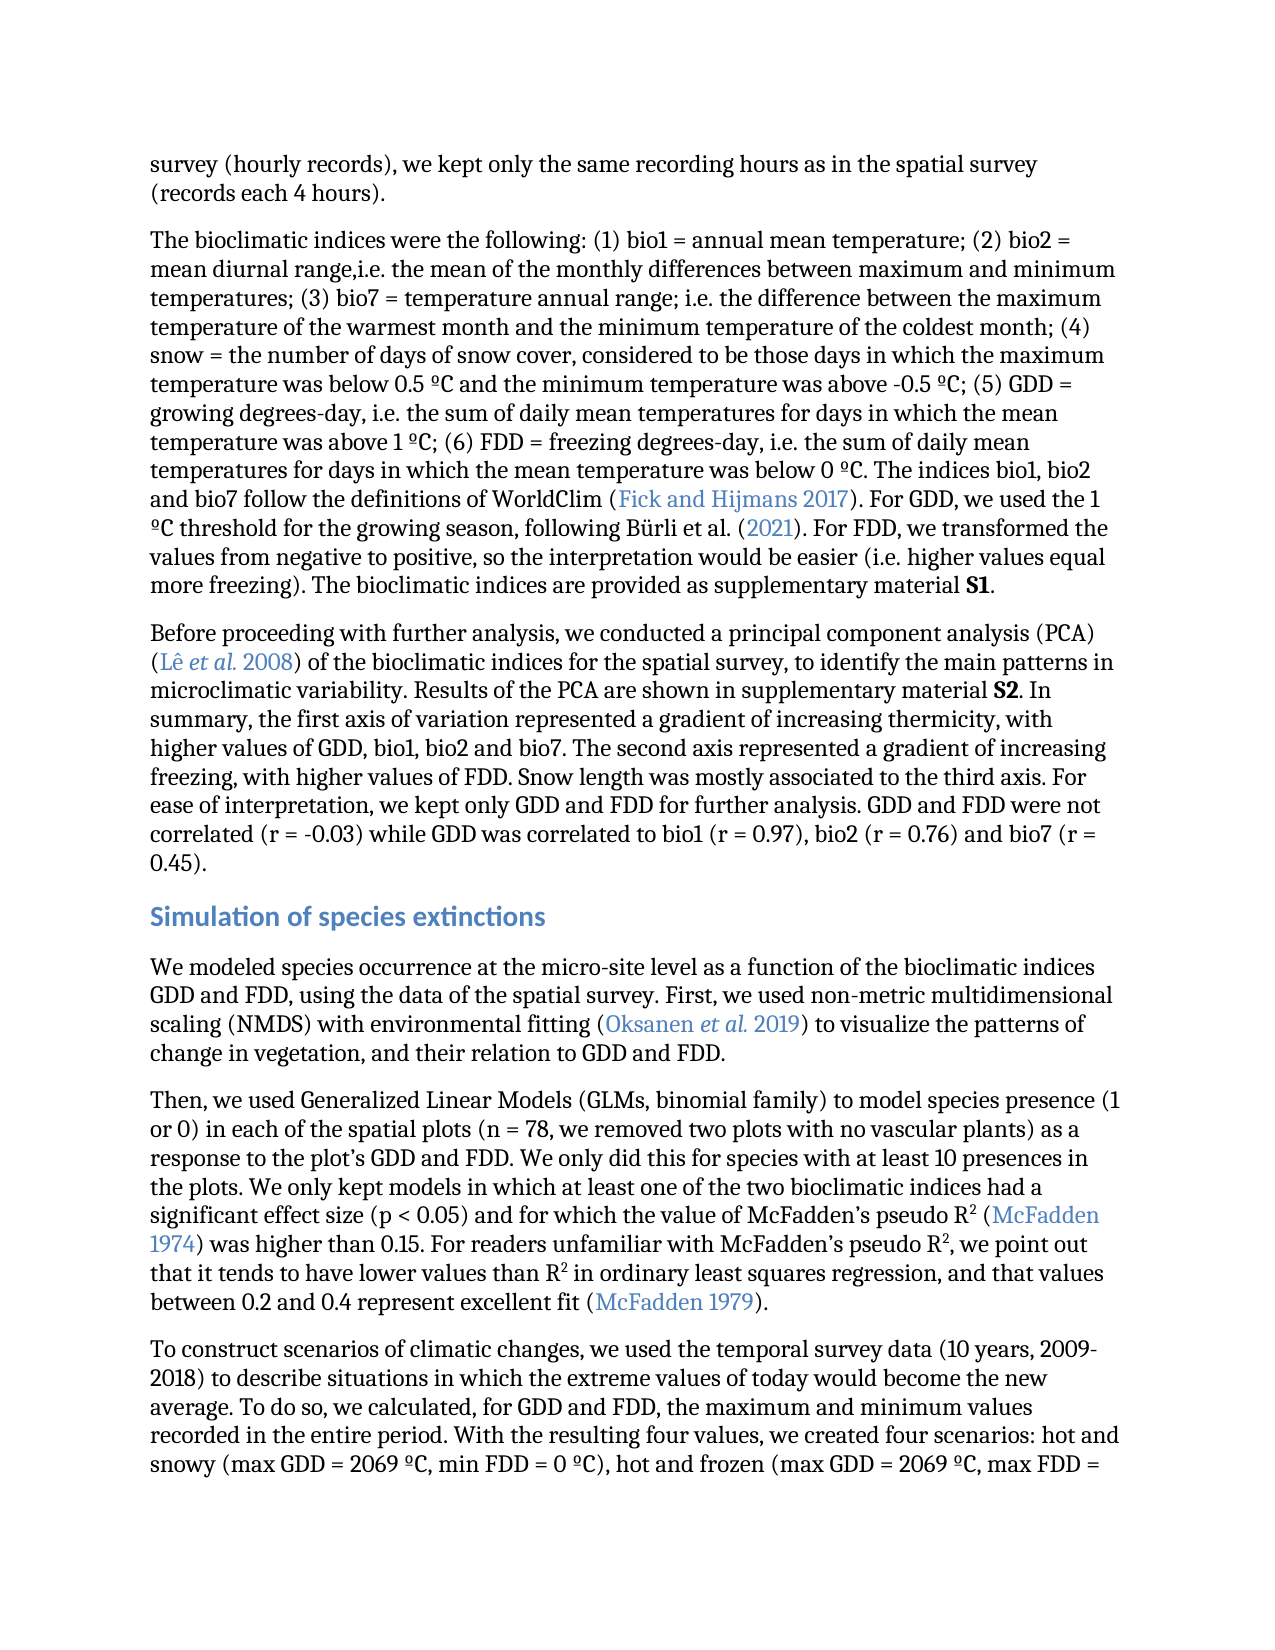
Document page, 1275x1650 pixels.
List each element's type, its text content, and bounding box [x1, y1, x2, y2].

text We modeled species occurrence at the micro-site level as a function of the bioclimatic indices GDD and FDD, using the data of the spatial survey. First, we used non-metric multidimensional scaling (NMDS) with environmental fitting (Oksanen et al. 2019) to visualize the patterns of change in vegetation, and their relation to GDD and FDD. [150, 953, 1125, 1068]
subtitle Simulation of species extinctions [150, 898, 1125, 934]
text The bioclimatic indices were the following: (1) bio1 = annual mean temperature; (2) bio2 = mean diurnal range,i.e. the mean of the monthly differences between maximum and minimum temperatures; (3) bio7 = temperature annual range; i.e. the difference between the maximum temperature of the warmest month and the minimum temperature of the coldest month; (4) snow = the number of days of snow cover, considered to be those days in which the maximum temperature was below 0.5 ºC and the minimum temperature was above -0.5 ºC; (5) GDD = growing degrees-day, i.e. the sum of daily mean temperatures for days in which the mean temperature was above 1 ºC; (6) FDD = freezing degrees-day, i.e. the sum of daily mean temperatures for days in which the mean temperature was below 0 ºC. The indices bio1, bio2 and bio7 follow the definitions of WorldClim (Fick and Hijmans 2017). For GDD, we used the 1 ºC threshold for the growing season, following Bürli et al. (2021). For FDD, we transformed the values from negative to positive, so the interpretation would be easier (i.e. higher values equal more freezing). The bioclimatic indices are provided as supplementary material S1. [150, 226, 1125, 600]
text Before proceeding with further analysis, we conducted a principal component analysis (PCA) (Lê et al. 2008) of the bioclimatic indices for the spatial survey, to identify the main patterns in microclimatic variability. Results of the PCA are shown in supplementary material S2. In summary, the first axis of variation represented a gradient of increasing thermicity, with higher values of GDD, bio1, bio2 and bio7. The second axis represented a gradient of increasing freezing, with higher values of FDD. Snow length was mostly associated to the third axis. For ease of interpretation, we kept only GDD and FDD for further analysis. GDD and FDD were not correlated (r = -0.03) while GDD was correlated to bio1 (r = 0.97), bio2 (r = 0.76) and bio7 (r = 0.45). [150, 619, 1125, 877]
text Then, we used Generalized Linear Models (GLMs, binomial family) to model species presence (1 or 0) in each of the spatial plots (n = 78, we removed two plots with no vascular plants) as a response to the plot’s GDD and FDD. We only did this for species with at least 10 presences in the plots. We only kept models in which at least one of the two bioclimatic indices had a significant effect size (p < 0.05) and for which the value of McFadden’s pseudo R2 (McFadden 1974) was higher than 0.15. For readers unfamiliar with McFadden’s pseudo R2, we point out that it tends to have lower values than R2 in ordinary least squares regression, and that values between 0.2 and 0.4 represent excellent fit (McFadden 1979). [150, 1086, 1125, 1316]
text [150, 150, 1125, 207]
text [150, 1335, 1125, 1479]
